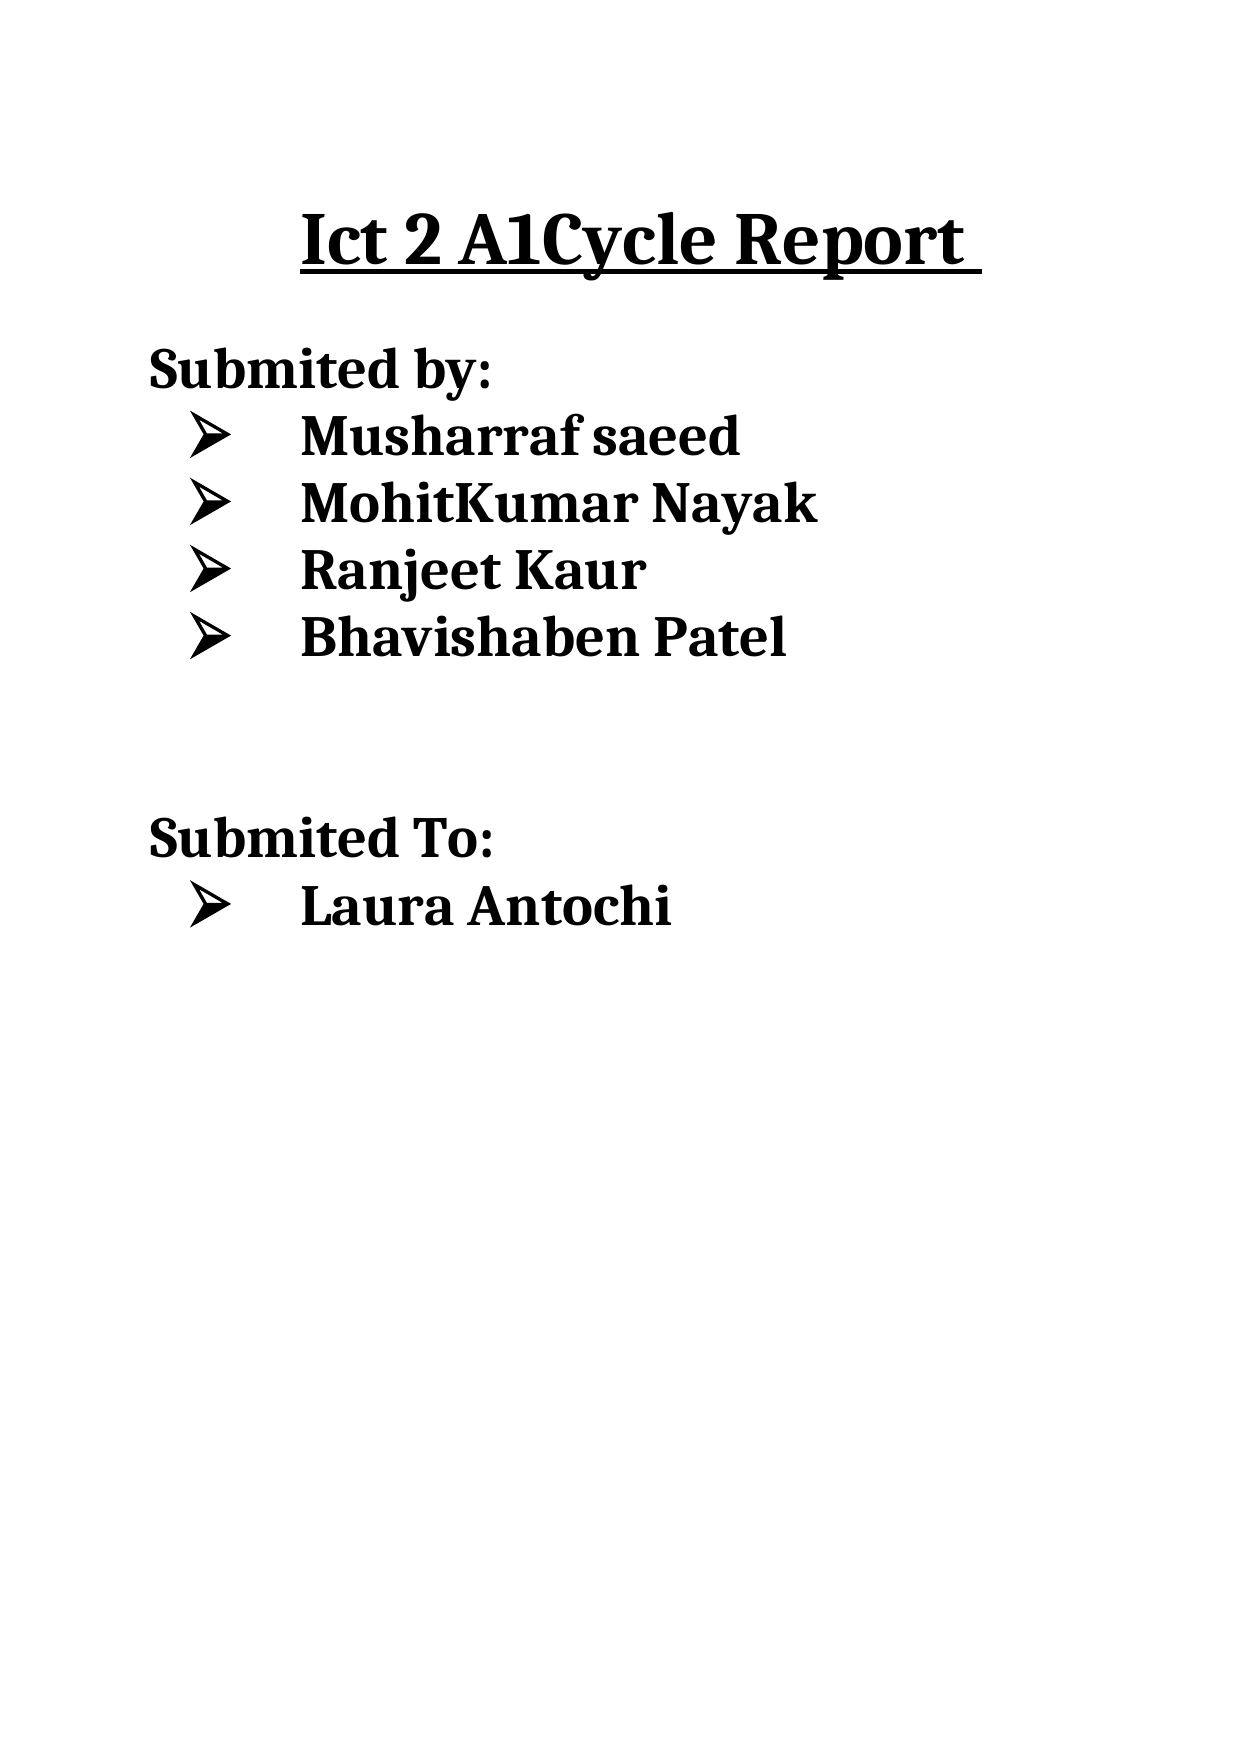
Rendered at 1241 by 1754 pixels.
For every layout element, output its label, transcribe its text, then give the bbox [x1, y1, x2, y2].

list Laura Antochi [187, 872, 1090, 939]
text Submited To: [150, 805, 1090, 872]
list MohitKumar Nayak [187, 470, 1090, 537]
text Submited by: [150, 336, 1090, 403]
list Bhavishaben Patel [187, 604, 1090, 671]
text Ict 2 A1Cycle Report [225, 197, 1090, 283]
list Musharraf saeed [187, 403, 1090, 470]
list Ranjeet Kaur [187, 537, 1090, 604]
